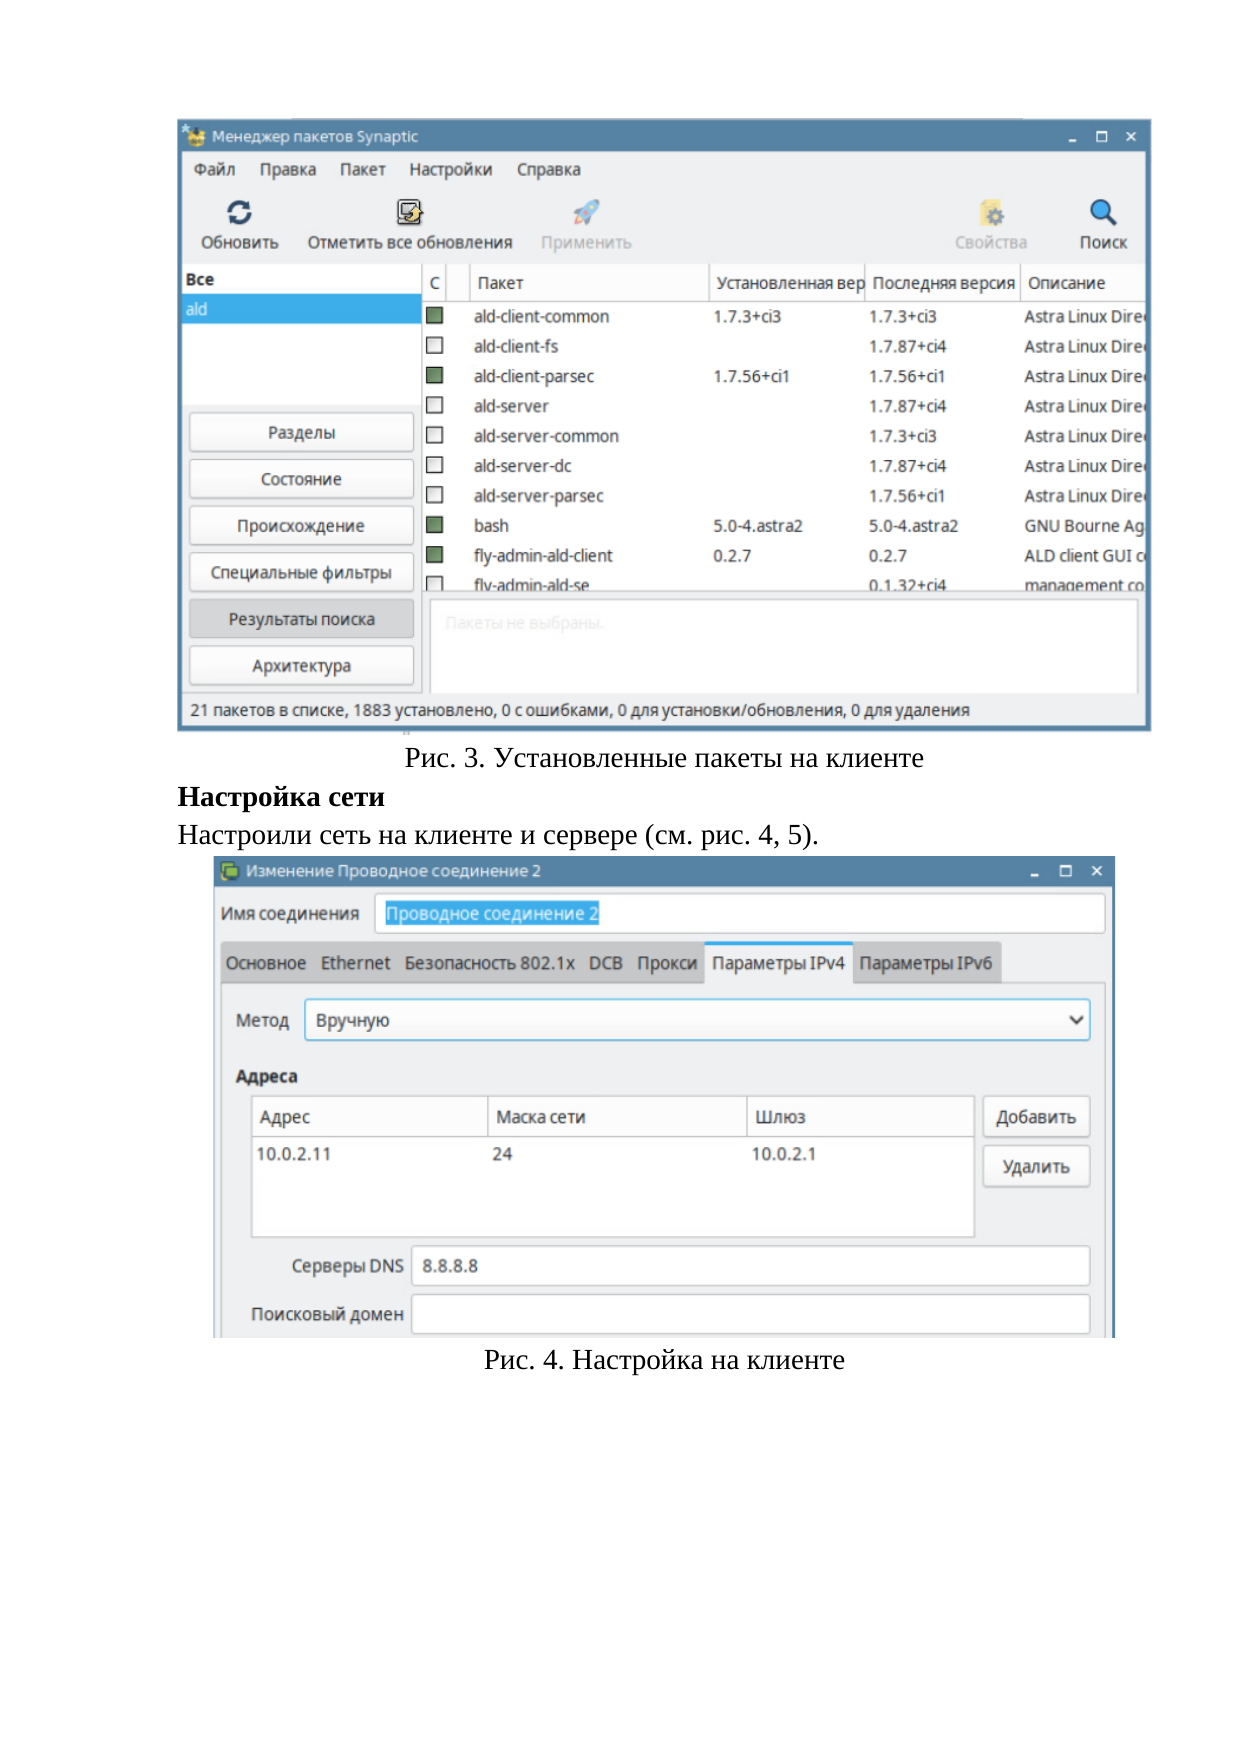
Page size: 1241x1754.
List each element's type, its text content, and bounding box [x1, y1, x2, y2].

text Рис. 3. Установленные пакеты на клиенте [177, 740, 1152, 774]
text Настройка сети [177, 779, 1152, 812]
text Настроили сеть на клиенте и сервере (см. рис. 4, 5). [177, 817, 1152, 851]
text Рис. 4. Настройка на клиенте [177, 1342, 1152, 1376]
picture [177, 118, 1152, 735]
picture [213, 856, 1116, 1338]
